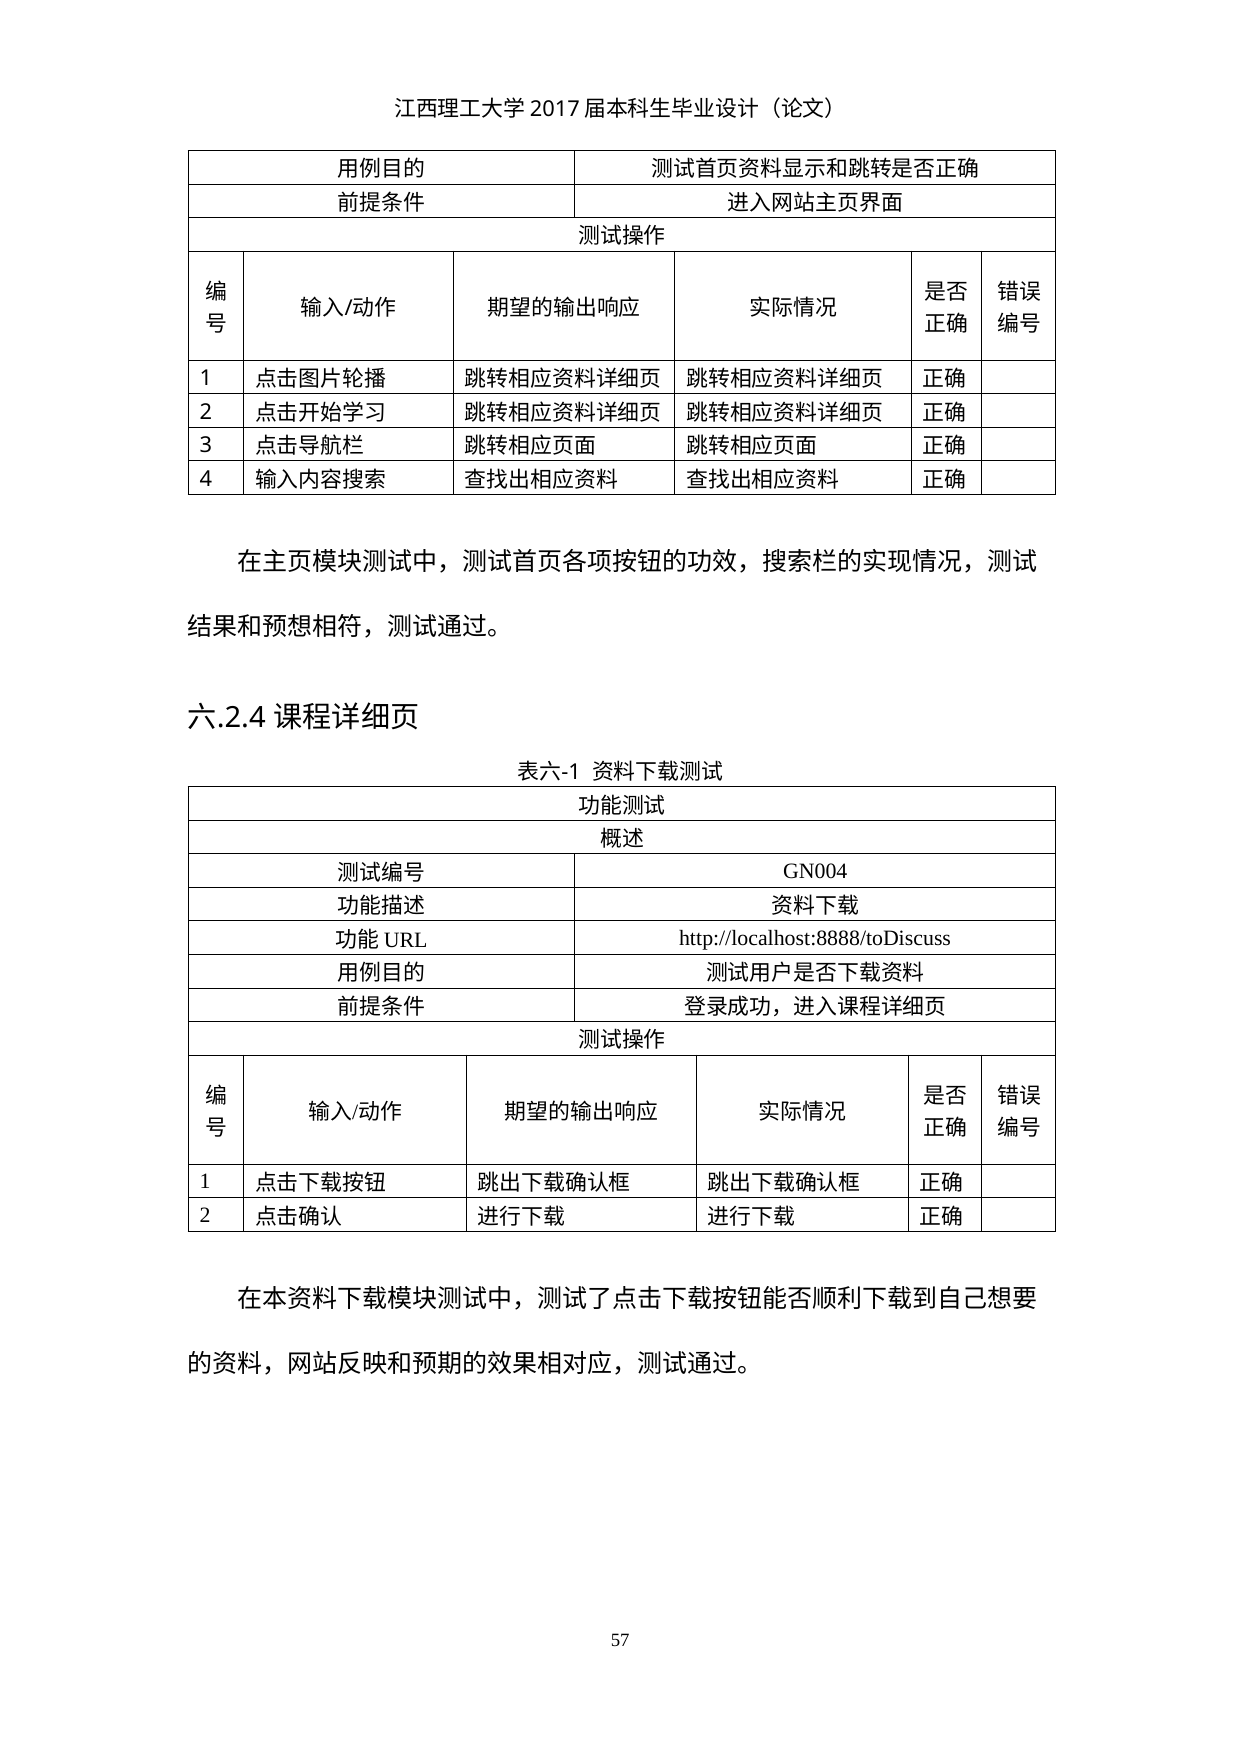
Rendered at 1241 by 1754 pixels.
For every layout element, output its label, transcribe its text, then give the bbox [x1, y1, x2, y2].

table_cell 正确 [912, 361, 981, 393]
table_cell 2 [189, 1198, 243, 1231]
table_cell 错误编号 [982, 1056, 1055, 1164]
text 在主页模块测试中，测试首页各项按钮的功效，搜索栏的实现情况，测试结果和预想相符，测试通过。 [187, 527, 1053, 657]
table_cell 1 [189, 1165, 243, 1197]
table_cell 查找出相应资料 [454, 461, 674, 494]
table_cell 功能URL [189, 921, 574, 954]
text 在本资料下载模块测试中，测试了点击下载按钮能否顺利下载到自己想要的资料，网站反映和预期的效果相对应，测试通过。 [187, 1264, 1053, 1394]
table_cell 测试编号 [189, 854, 574, 887]
table_cell http://localhost:8888/toDiscuss [575, 921, 1055, 954]
table_cell 编号 [189, 252, 243, 360]
table_cell 2 [189, 394, 243, 427]
table_cell 期望的输出响应 [467, 1056, 696, 1164]
table_cell 概述 [189, 821, 1055, 853]
table_cell 期望的输出响应 [454, 252, 674, 360]
table_cell 实际情况 [675, 252, 911, 360]
table_cell 跳转相应资料详细页 [675, 361, 911, 393]
table_cell 用例目的 [189, 955, 574, 987]
table_cell 资料下载 [575, 888, 1055, 920]
table_cell 跳转相应资料详细页 [454, 394, 674, 427]
table_cell 登录成功，进入课程详细页 [575, 989, 1055, 1021]
table_cell 跳转相应资料详细页 [454, 361, 674, 393]
table_cell 正确 [912, 428, 981, 460]
table_cell 点击导航栏 [244, 428, 453, 460]
table_cell 正确 [909, 1198, 981, 1231]
table_cell 输入/动作 [244, 1056, 466, 1164]
table_cell 是否正确 [912, 252, 981, 360]
table_cell 查找出相应资料 [675, 461, 911, 494]
table_cell 测试操作 [189, 218, 1055, 251]
table_cell 输入/动作 [244, 252, 453, 360]
table_cell 输入内容搜索 [244, 461, 453, 494]
table_cell 跳转相应页面 [454, 428, 674, 460]
table_cell 跳出下载确认框 [697, 1165, 908, 1197]
table_cell [982, 361, 1055, 393]
table_cell 点击下载按钮 [244, 1165, 466, 1197]
text 资料下载测试 [187, 754, 1053, 786]
table_cell 3 [189, 428, 243, 460]
table_cell 4 [189, 461, 243, 494]
table_cell 编号 [189, 1056, 243, 1164]
table_cell 点击图片轮播 [244, 361, 453, 393]
table_cell 跳转相应页面 [675, 428, 911, 460]
table_cell GN004 [575, 854, 1055, 887]
table_cell 测试操作 [189, 1022, 1055, 1054]
table_cell [982, 461, 1055, 494]
text 课程详细页 [187, 682, 1053, 747]
table_cell 正确 [912, 461, 981, 494]
table_cell 错误编号 [982, 252, 1055, 360]
table_cell 测试首页资料显示和跳转是否正确 [575, 151, 1055, 183]
table_cell 正确 [912, 394, 981, 427]
table_cell 进入网站主页界面 [575, 185, 1055, 217]
table_cell 跳出下载确认框 [467, 1165, 696, 1197]
table_cell [982, 428, 1055, 460]
table_cell 前提条件 [189, 185, 574, 217]
table_cell 跳转相应资料详细页 [675, 394, 911, 427]
table_cell 测试用户是否下载资料 [575, 955, 1055, 987]
table_cell 实际情况 [697, 1056, 908, 1164]
table_header 功能测试 [189, 787, 1055, 820]
table_cell 正确 [909, 1165, 981, 1197]
table_cell 进行下载 [467, 1198, 696, 1231]
table_cell [982, 394, 1055, 427]
table_cell [982, 1165, 1055, 1197]
table_cell 进行下载 [697, 1198, 908, 1231]
table_cell 1 [189, 361, 243, 393]
table_cell 用例目的 [189, 151, 574, 183]
table_cell 前提条件 [189, 989, 574, 1021]
table_cell 功能描述 [189, 888, 574, 920]
table_cell [982, 1198, 1055, 1231]
table_cell 点击确认 [244, 1198, 466, 1231]
table_cell 是否正确 [909, 1056, 981, 1164]
table_cell 点击开始学习 [244, 394, 453, 427]
